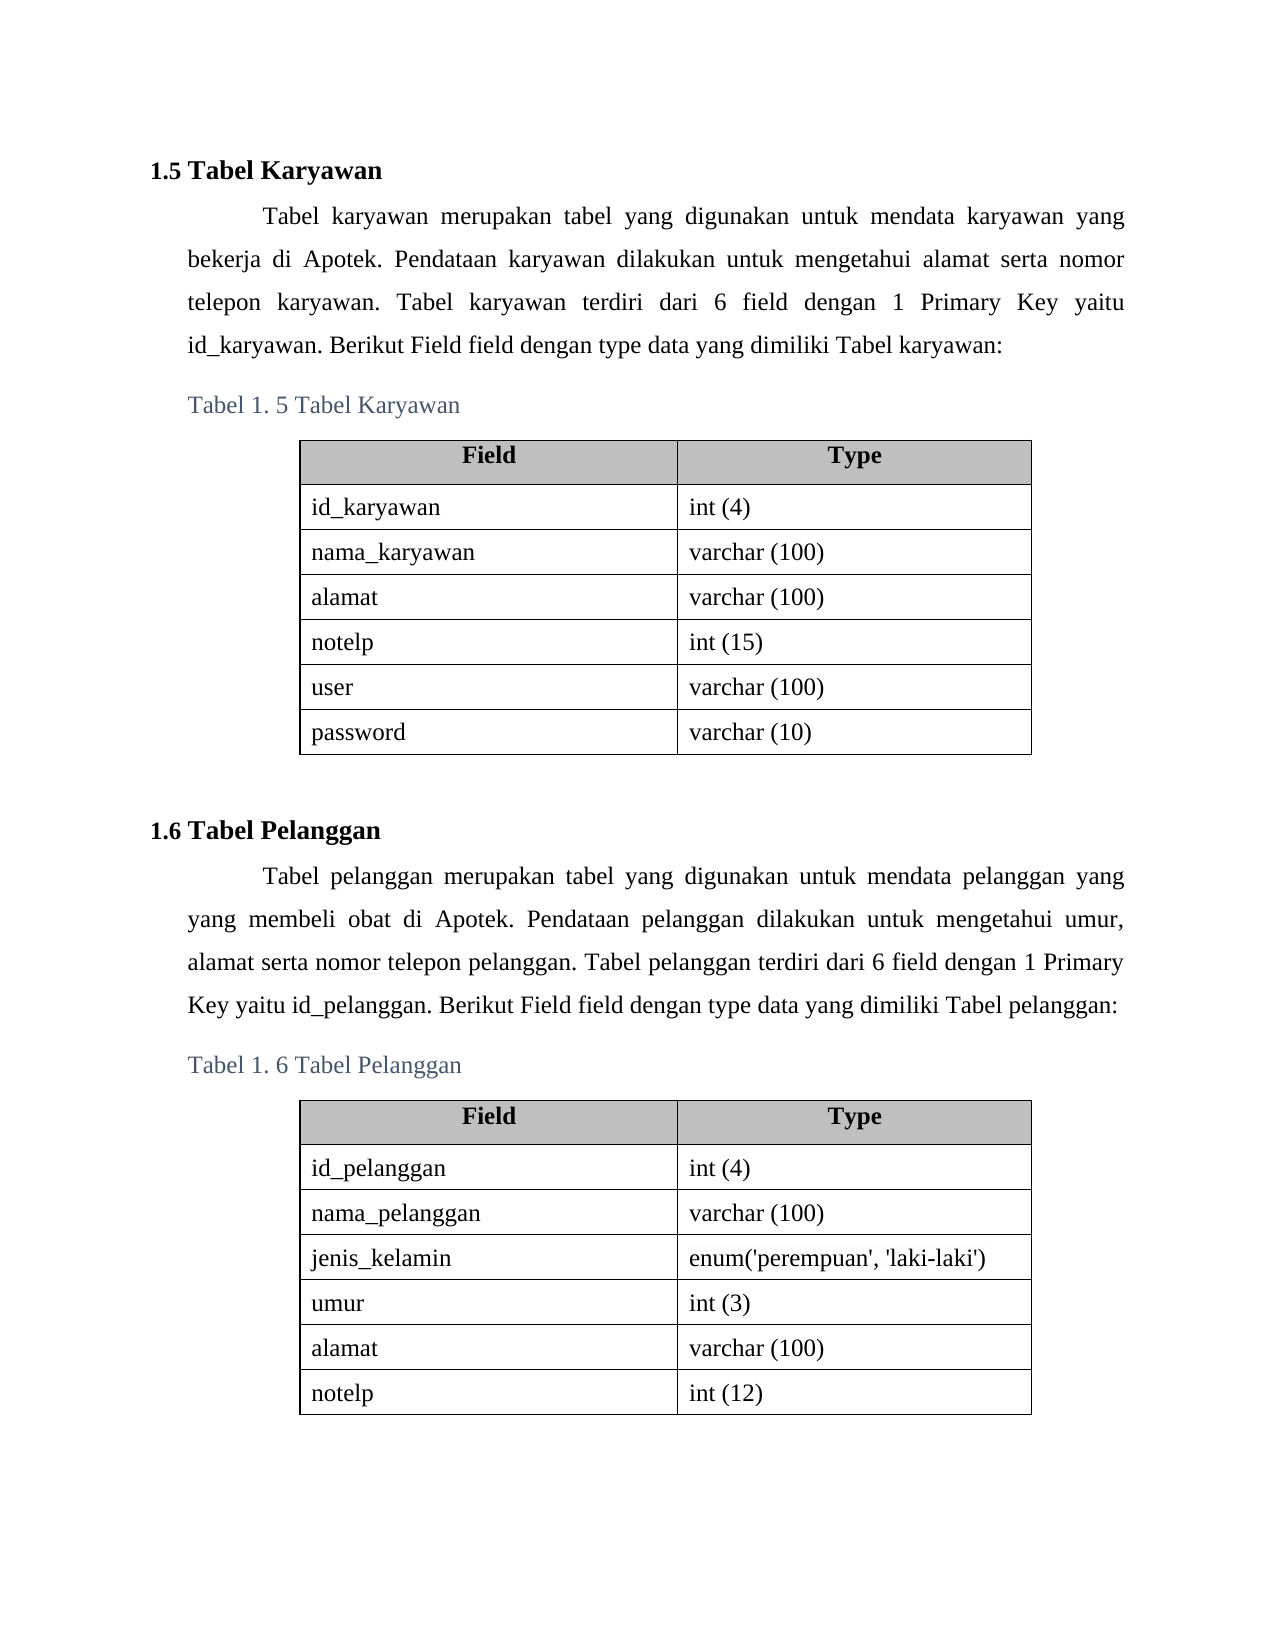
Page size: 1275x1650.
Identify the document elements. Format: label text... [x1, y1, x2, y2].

text Tabel 1. 5 Tabel Karyawan [187, 390, 1125, 419]
table_cell enum('perempuan', 'laki-laki') [678, 1235, 1031, 1279]
table_cell nama_karyawan [301, 530, 677, 574]
table_cell jenis_kelamin [301, 1235, 677, 1279]
table_cell int (4) [678, 485, 1031, 529]
table_cell notelp [301, 620, 677, 664]
table_cell varchar (100) [678, 1190, 1031, 1234]
table_cell id_pelanggan [301, 1145, 677, 1189]
table_cell user [301, 665, 677, 709]
table_cell varchar (100) [678, 575, 1031, 619]
list Tabel karyawan merupakan tabel yang digunakan untuk mendata karyawan yang bekerja di Apotek. Pendataan karyawan dilakukan untuk mengetahui alamat serta nomor telepon karyawan. Tabel karyawan terdiri dari 6 field dengan 1 Primary Key yaitu id_karyawan. Berikut Field field dengan type data yang dimiliki Tabel karyawan: [187, 201, 1125, 359]
table_cell varchar (100) [678, 1325, 1031, 1369]
table_cell int (15) [678, 620, 1031, 664]
table_header Field [301, 441, 677, 484]
table_cell password [301, 710, 677, 754]
table_cell alamat [301, 575, 677, 619]
table_cell varchar (100) [678, 530, 1031, 574]
table_header Field [301, 1101, 677, 1144]
table_cell varchar (100) [678, 665, 1031, 709]
table_cell umur [301, 1280, 677, 1324]
table_cell int (3) [678, 1280, 1031, 1324]
text Tabel 1. 6 Tabel Pelanggan [187, 1050, 1125, 1079]
subtitle Tabel Pelanggan [150, 814, 1125, 846]
subtitle Tabel Karyawan [150, 154, 1125, 185]
table_header Type [678, 441, 1031, 484]
table_cell int (4) [678, 1145, 1031, 1189]
table_cell int (12) [678, 1370, 1031, 1414]
table_cell notelp [301, 1370, 677, 1414]
table_cell nama_pelanggan [301, 1190, 677, 1234]
table_header Type [678, 1101, 1031, 1144]
list Tabel pelanggan merupakan tabel yang digunakan untuk mendata pelanggan yang yang membeli obat di Apotek. Pendataan pelanggan dilakukan untuk mengetahui umur, alamat serta nomor telepon pelanggan. Tabel pelanggan terdiri dari 6 field dengan 1 Primary Key yaitu id_pelanggan. Berikut Field field dengan type data yang dimiliki Tabel pelanggan: [187, 861, 1125, 1019]
table_cell varchar (10) [678, 710, 1031, 754]
table_cell id_karyawan [301, 485, 677, 529]
table_cell alamat [301, 1325, 677, 1369]
